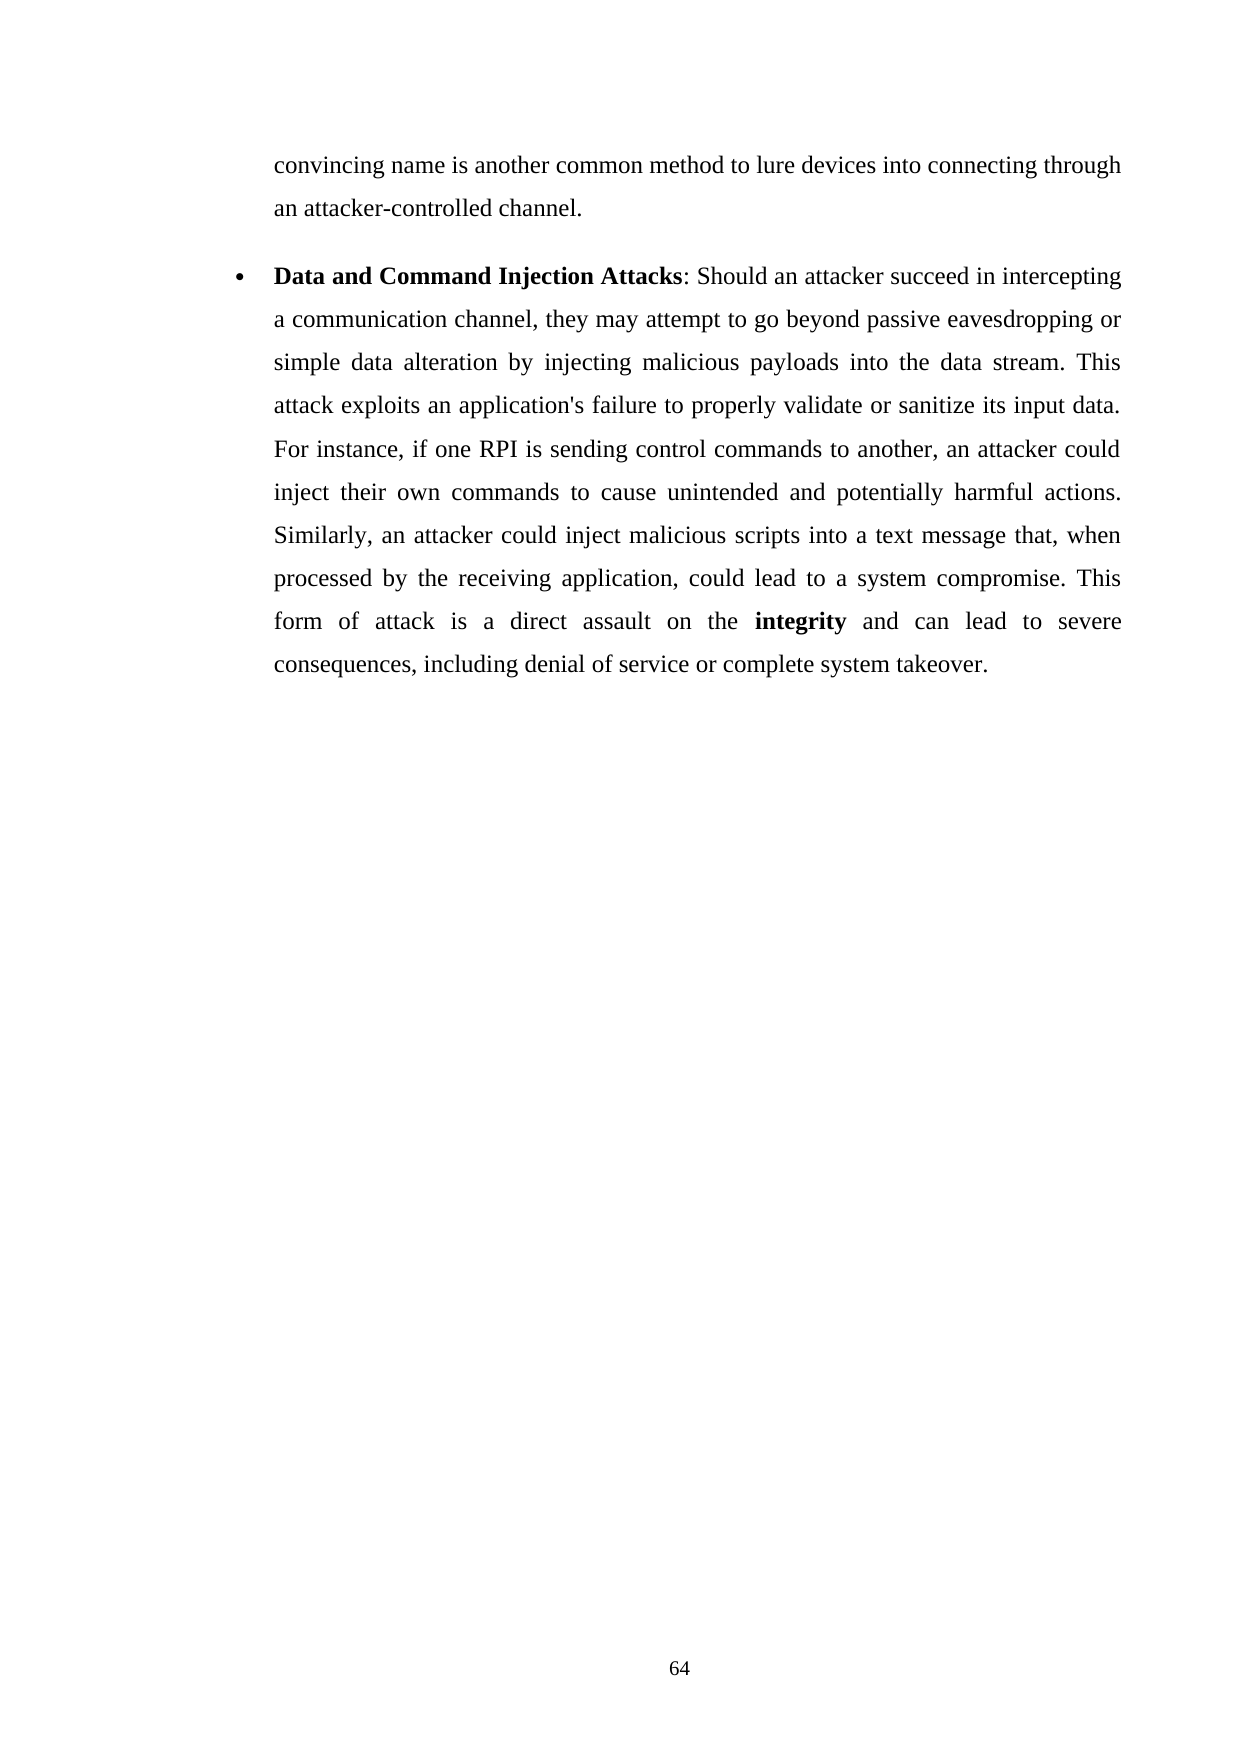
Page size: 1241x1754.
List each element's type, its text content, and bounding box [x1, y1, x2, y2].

list Data and Command Injection Attacks: Should an attacker succeed in intercepting a communication channel, they may attempt to go beyond passive eavesdropping or simple data alteration by injecting malicious payloads into the data stream. This attack exploits an application's failure to properly validate or sanitize its input data. For instance, if one RPI is sending control commands to another, an attacker could inject their own commands to cause unintended and potentially harmful actions. Similarly, an attacker could inject malicious scripts into a text message that, when processed by the receiving application, could lead to a system compromise. This form of attack is a direct assault on the integrity and can lead to severe consequences, including denial of service or complete system takeover. [236, 261, 1122, 678]
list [236, 150, 1122, 222]
